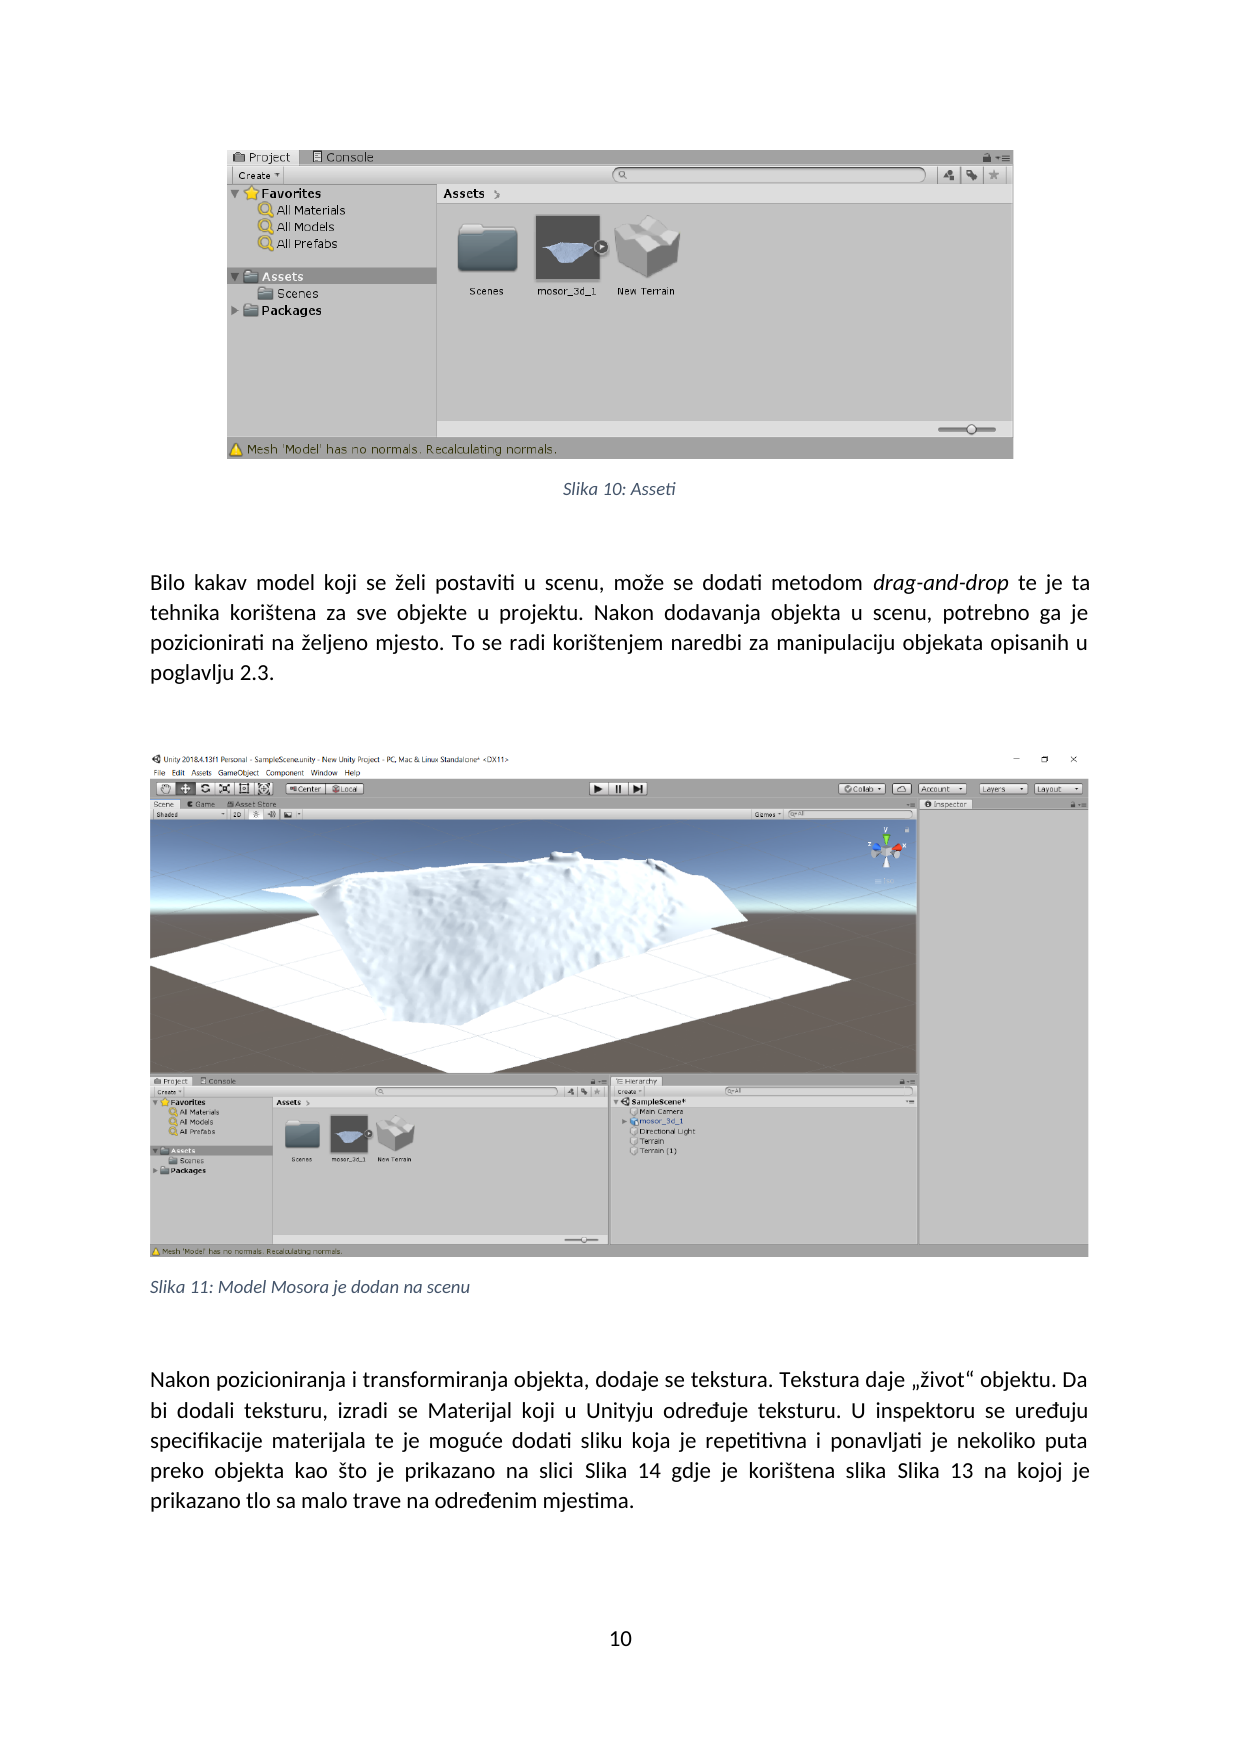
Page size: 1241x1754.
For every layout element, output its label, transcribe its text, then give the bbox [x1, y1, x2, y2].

picture [227, 150, 1014, 459]
picture [150, 752, 1089, 1257]
text Nakon pozicioniranja i transformiranja objekta, dodaje se tekstura. Tekstura daje „život“ objektu. Da bi dodali teksturu, izradi se Materijal koji u Unityju određuje teksturu. U inspektoru se uređuju specifikacije materijala te je moguće dodati sliku koja je repetitivna i ponavljati je nekoliko puta preko objekta kao što je prikazano na slici Slika 14 gdje je korištena slika Slika 13 na kojoj je prikazano tlo sa malo trave na određenim mjestima. [150, 1366, 1090, 1514]
text Bilo kakav model koji se želi postaviti u scenu, može se dodati metodom drag-and-drop te je ta tehnika korištena za sve objekte u projektu. Nakon dodavanja objekta u scenu, potrebno ga je pozicionirati na željeno mjesto. To se radi korištenjem naredbi za manipulaciju objekata opisanih u poglavlju 2.3. [150, 568, 1090, 687]
